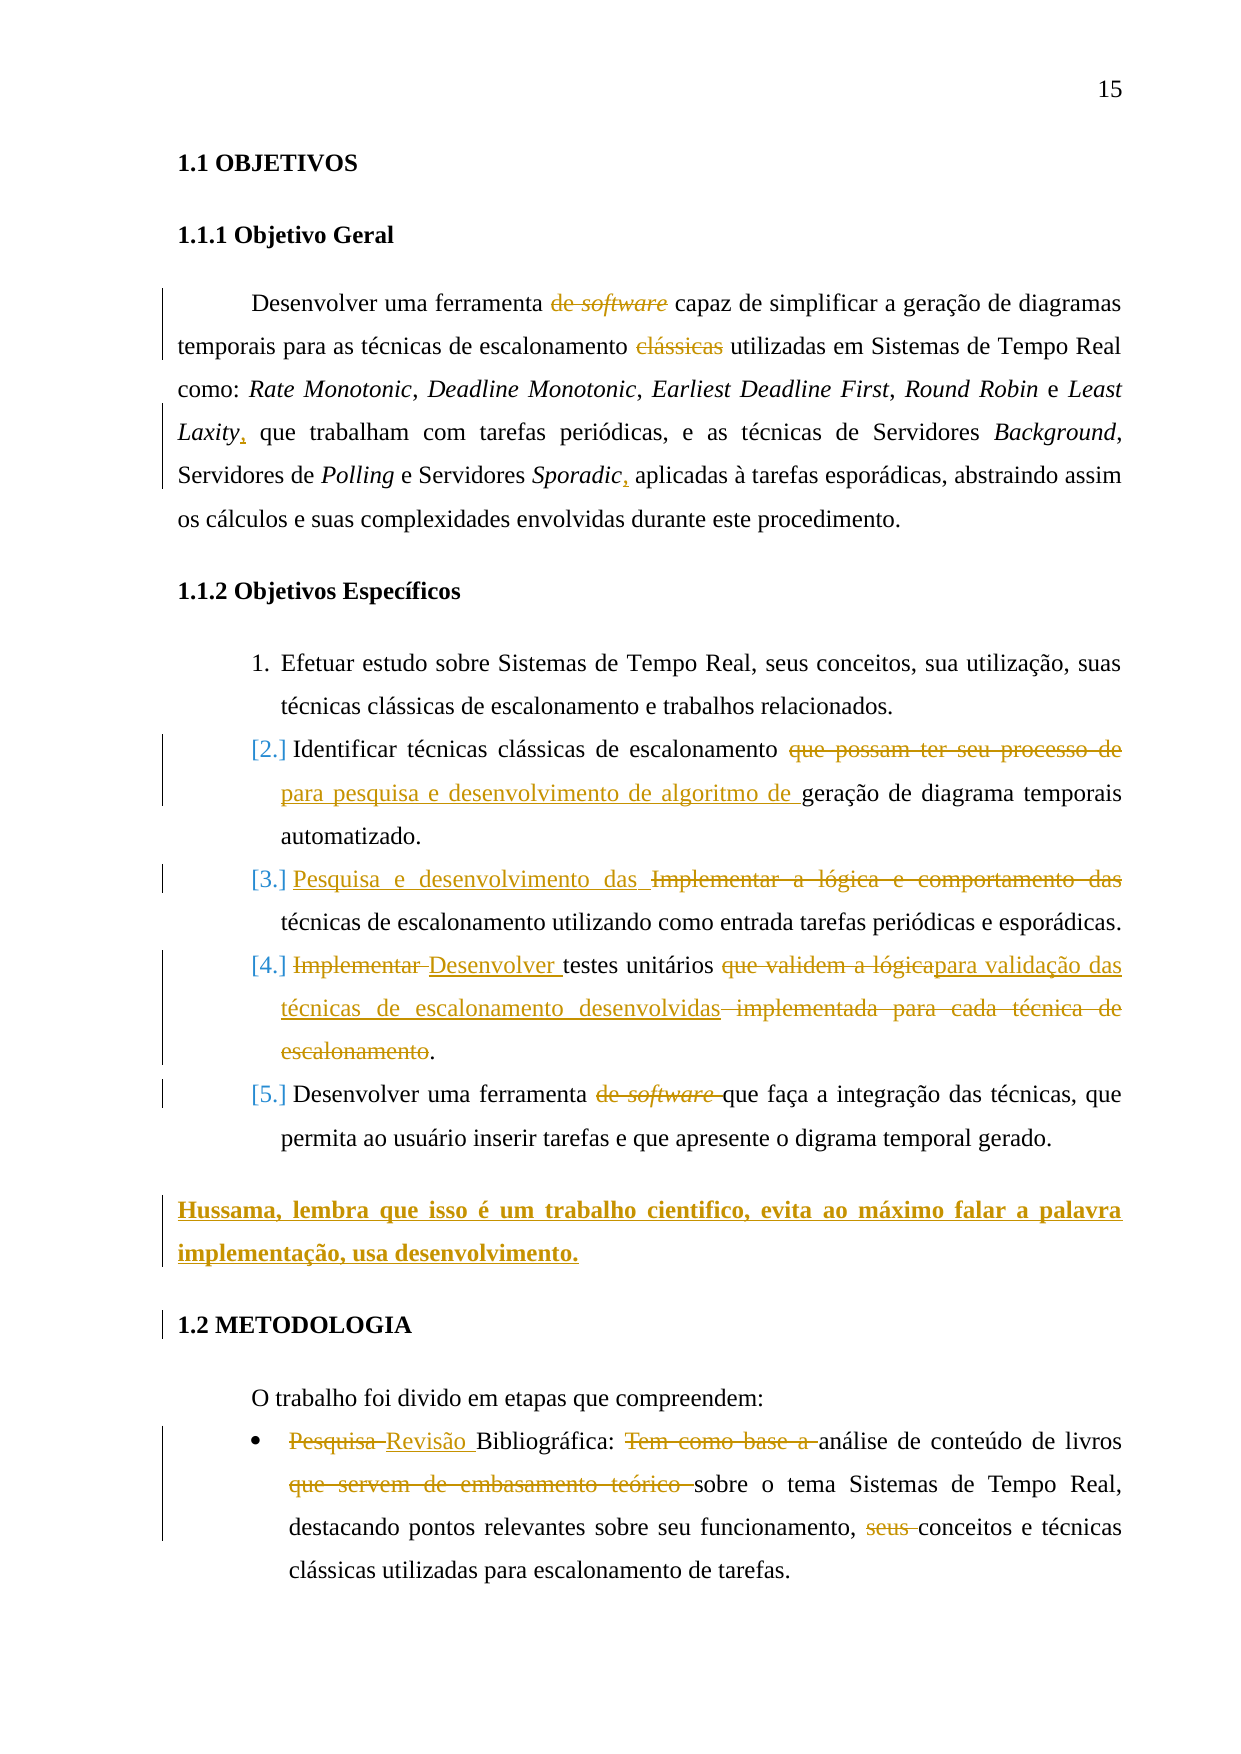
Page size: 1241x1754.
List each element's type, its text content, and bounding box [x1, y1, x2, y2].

list Efetuar estudo sobre Sistemas de Tempo Real, seus conceitos, sua utilização, suas técnicas clássicas de escalonamento e trabalhos relacionados. [251, 648, 1122, 720]
text O trabalho foi divido em etapas que compreendem: [177, 1383, 1122, 1411]
list Bibliográfica: análise de conteúdo de livros sobre o tema Sistemas de Tempo Real, destacando pontos relevantes sobre seu funcionamento, conceitos e técnicas clássicas utilizadas para escalonamento de tarefas. [251, 1426, 1122, 1584]
subtitle 1.1.2 Objetivos Específicos [177, 576, 1122, 605]
list Desenvolver uma ferramenta que faça a integração das técnicas, que permita ao usuário inserir tarefas e que apresente o digrama temporal gerado. [251, 1079, 1122, 1151]
subtitle 1.2 METODOLOGIA [177, 1310, 1122, 1339]
text Desenvolver uma ferramenta capaz de simplificar a geração de diagramas temporais para as técnicas de escalonamento utilizadas em Sistemas de Tempo Real como: Rate Monotonic, Deadline Monotonic, Earliest Deadline First, Round Robin e Least Laxity que trabalham com tarefas periódicas, e as técnicas de Servidores Background, Servidores de Polling e Servidores Sporadic aplicadas à tarefas esporádicas, abstraindo assim os cálculos e suas complexidades envolvidas durante este procedimento. [177, 288, 1122, 532]
subtitle 1.1 OBJETIVOS [177, 148, 1122, 176]
list técnicas de escalonamento utilizando como entrada tarefas periódicas e esporádicas. [251, 864, 1122, 936]
list testes unitários . [251, 950, 1122, 1065]
subtitle 1.1.1 Objetivo Geral [177, 220, 1122, 249]
list Identificar técnicas clássicas de escalonamento geração de diagrama temporais automatizado. [251, 734, 1122, 849]
